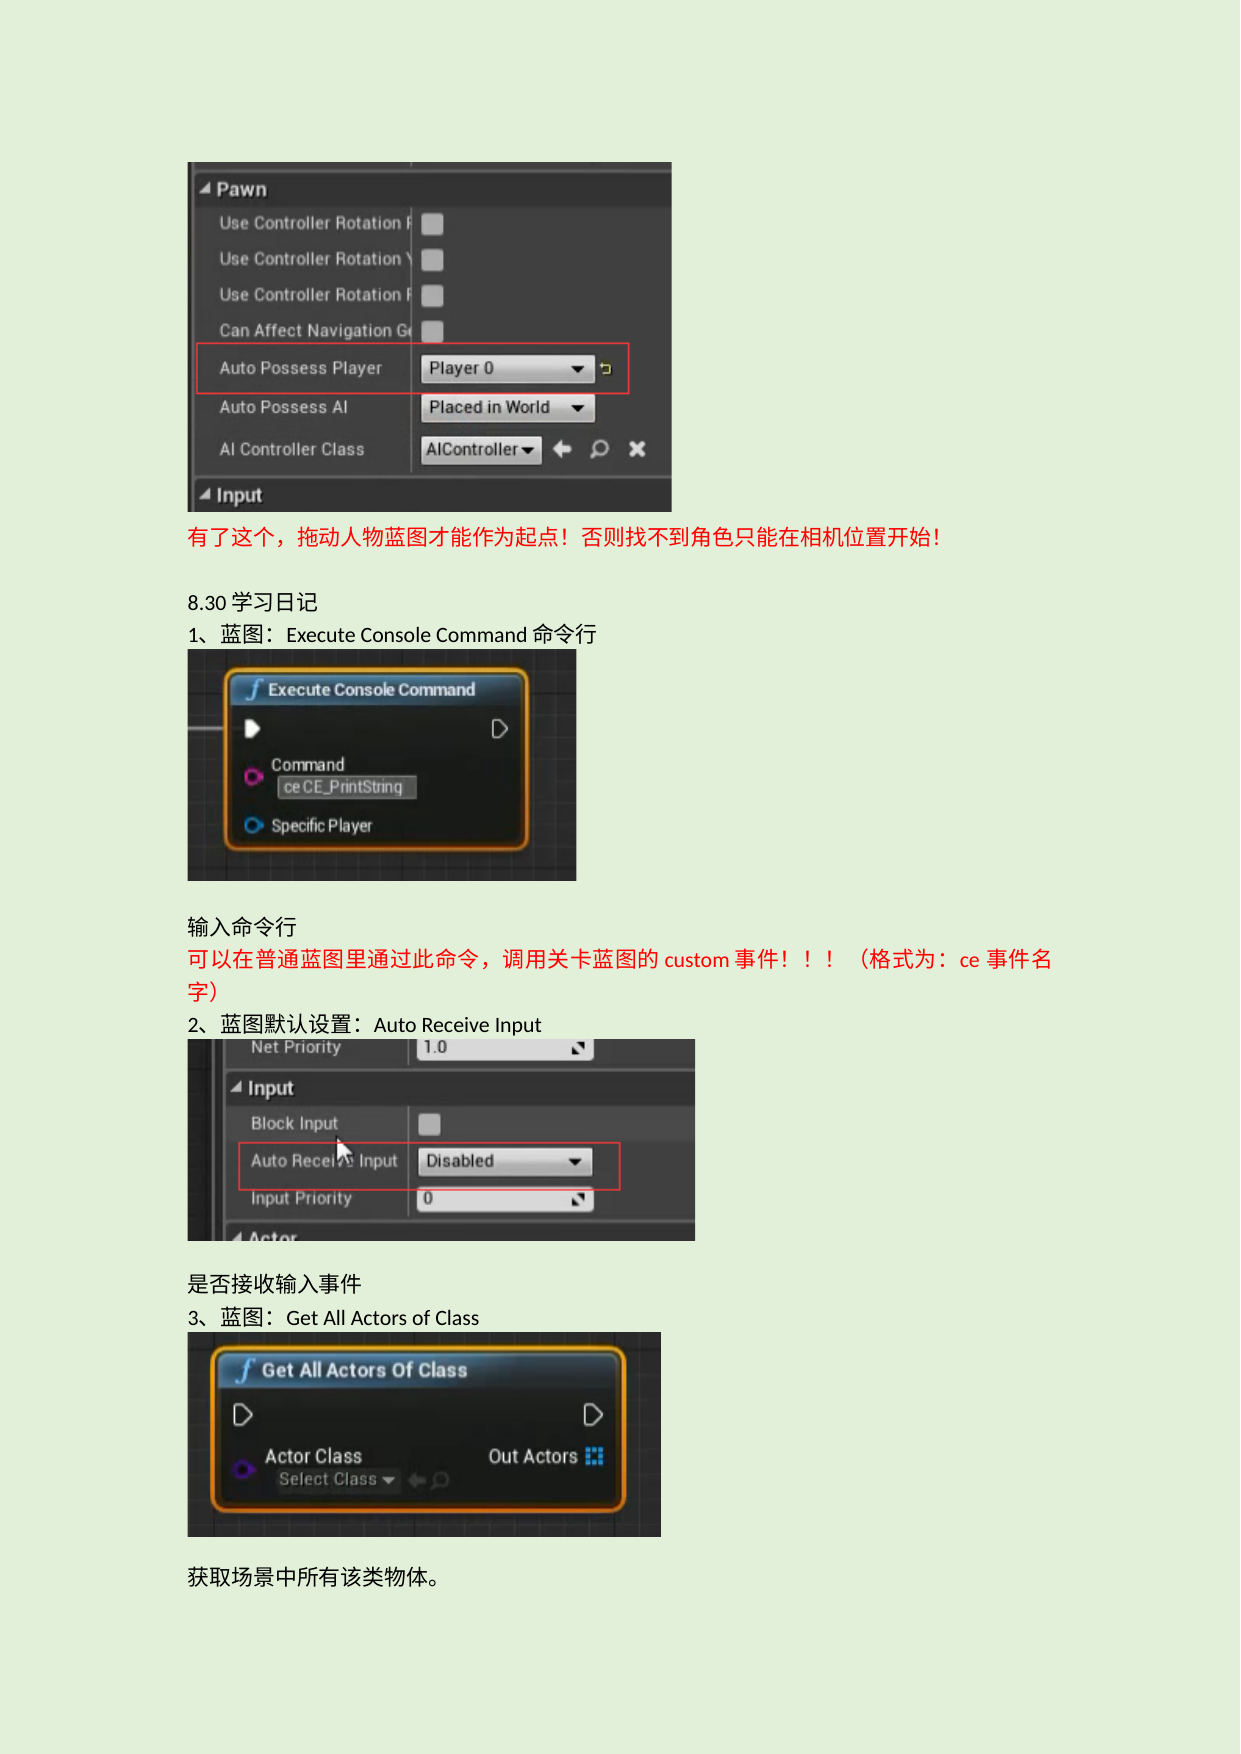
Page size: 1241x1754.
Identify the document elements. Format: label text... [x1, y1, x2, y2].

text 有了这个，拖动人物蓝图才能作为起点！否则找不到角色只能在相机位置开始！ [187, 519, 1053, 552]
text 3、蓝图：Get All Actors of Class [187, 1299, 1053, 1332]
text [187, 1559, 1053, 1592]
text 可以在普通蓝图里通过此命令，调用关卡蓝图的custom事件！！！（格式为：ce 事件名字） [187, 942, 1053, 1007]
picture [187, 162, 672, 512]
list 8.30学习日记 [187, 584, 1053, 617]
picture [187, 1332, 661, 1537]
picture [187, 649, 577, 881]
list 蓝图默认设置：Auto Receive Input [187, 1007, 1053, 1039]
list 蓝图：Execute Console Command命令行 [187, 617, 1053, 649]
text 是否接收输入事件 [187, 1267, 1053, 1299]
text 输入命令行 [187, 909, 1053, 942]
picture [187, 1039, 696, 1241]
